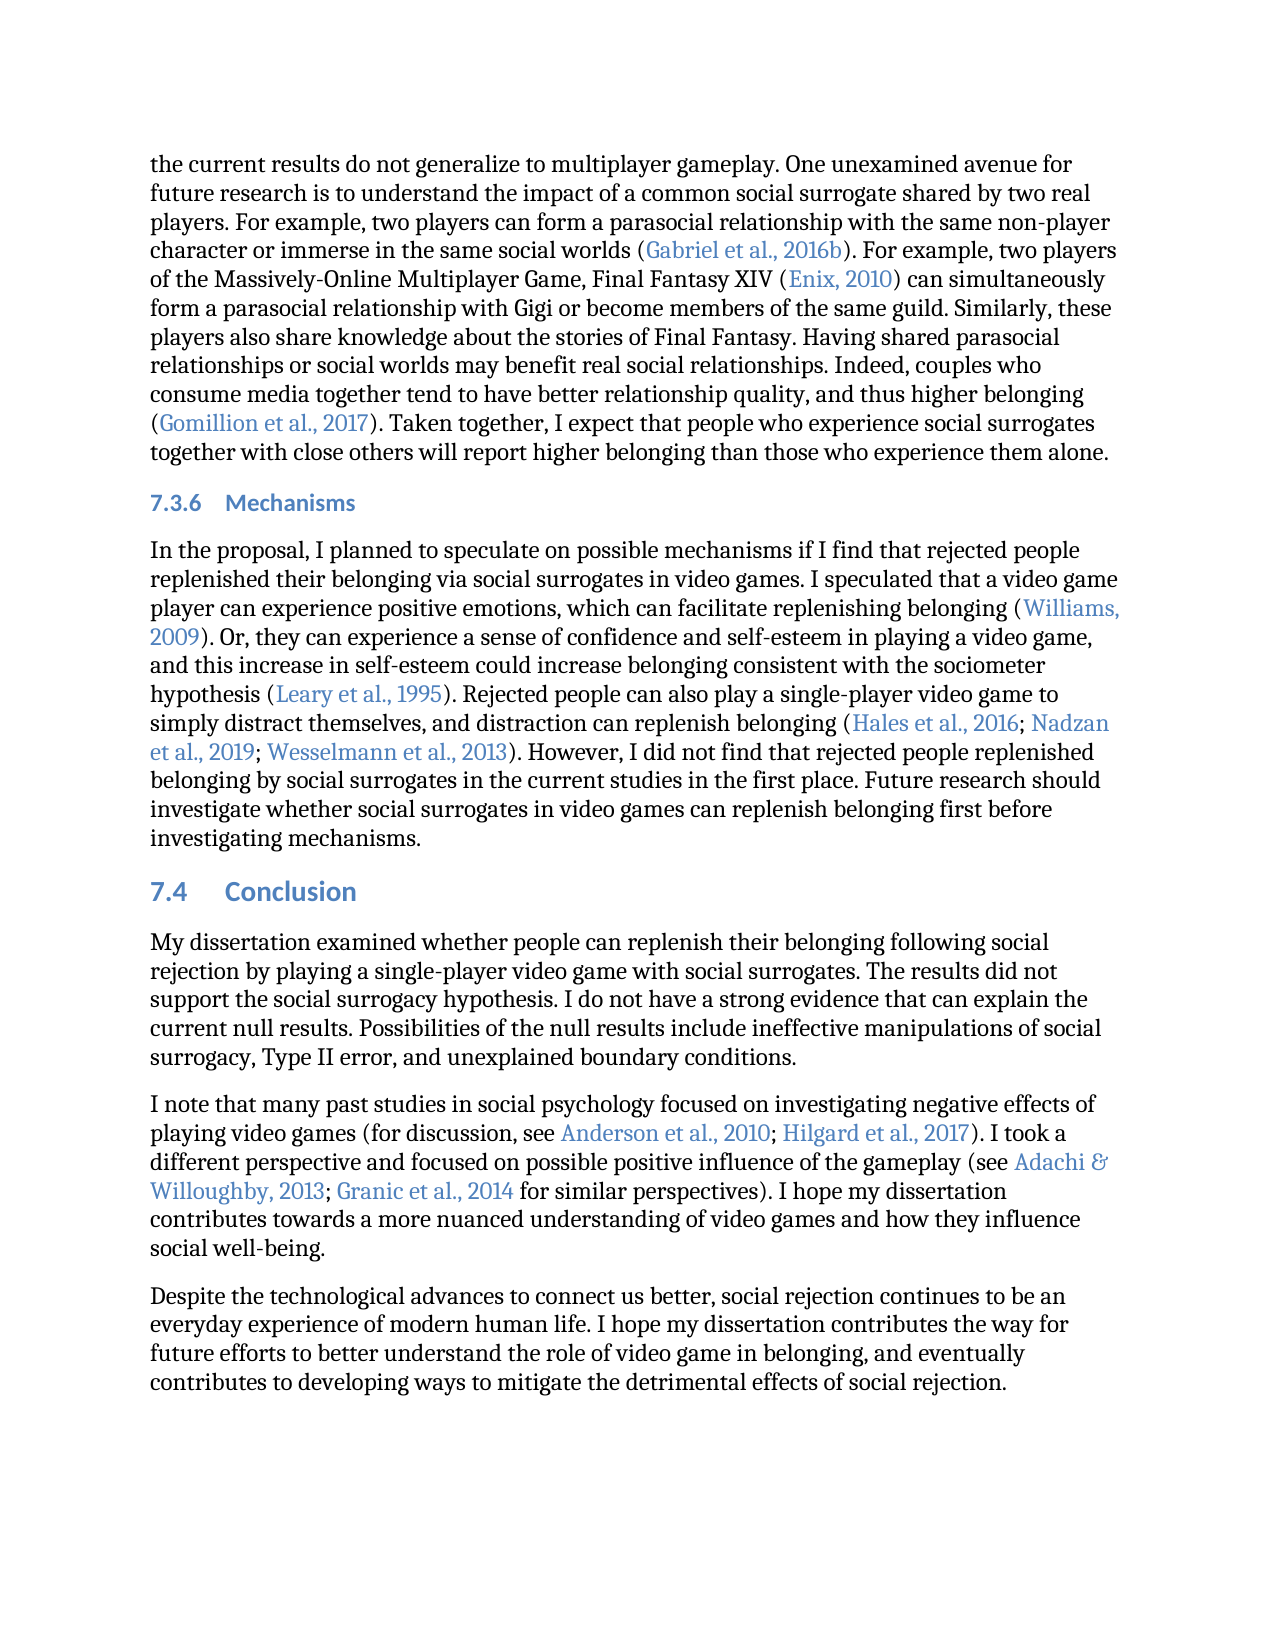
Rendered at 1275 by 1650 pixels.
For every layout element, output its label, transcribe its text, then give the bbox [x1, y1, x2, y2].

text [150, 150, 1125, 466]
subtitle 7.4 Conclusion [150, 873, 1125, 909]
text My dissertation examined whether people can replenish their belonging following social rejection by playing a single-player video game with social surrogates. The results did not support the social surrogacy hypothesis. I do not have a strong evidence that can explain the current null results. Possibilities of the null results include ineffective manipulations of social surrogacy, Type II error, and unexplained boundary conditions. [150, 928, 1125, 1072]
text Despite the technological advances to connect us better, social rejection continues to be an everyday experience of modern human life. I hope my dissertation contributes the way for future efforts to better understand the role of video game in belonging, and eventually contributes to developing ways to mitigate the detrimental effects of social rejection. [150, 1282, 1125, 1397]
subtitle 7.3.6 Mechanisms [150, 487, 1125, 518]
text In the proposal, I planned to speculate on possible mechanisms if I find that rejected people replenished their belonging via social surrogates in video games. I speculated that a video game player can experience positive emotions, which can facilitate replenishing belonging (Williams, 2009). Or, they can experience a sense of confidence and self-esteem in playing a video game, and this increase in self-esteem could increase belonging consistent with the sociometer hypothesis (Leary et al., 1995). Rejected people can also play a single-player video game to simply distract themselves, and distraction can replenish belonging (Hales et al., 2016; Nadzan et al., 2019; Wesselmann et al., 2013). However, I did not find that rejected people replenished belonging by social surrogates in the current studies in the first place. Future research should investigate whether social surrogates in video games can replenish belonging first before investigating mechanisms. [150, 536, 1125, 853]
text I note that many past studies in social psychology focused on investigating negative effects of playing video games (for discussion, see Anderson et al., 2010; Hilgard et al., 2017). I took a different perspective and focused on possible positive influence of the gameplay (see Adachi & Willoughby, 2013; Granic et al., 2014 for similar perspectives). I hope my dissertation contributes towards a more nuanced understanding of video games and how they influence social well-being. [150, 1090, 1125, 1263]
